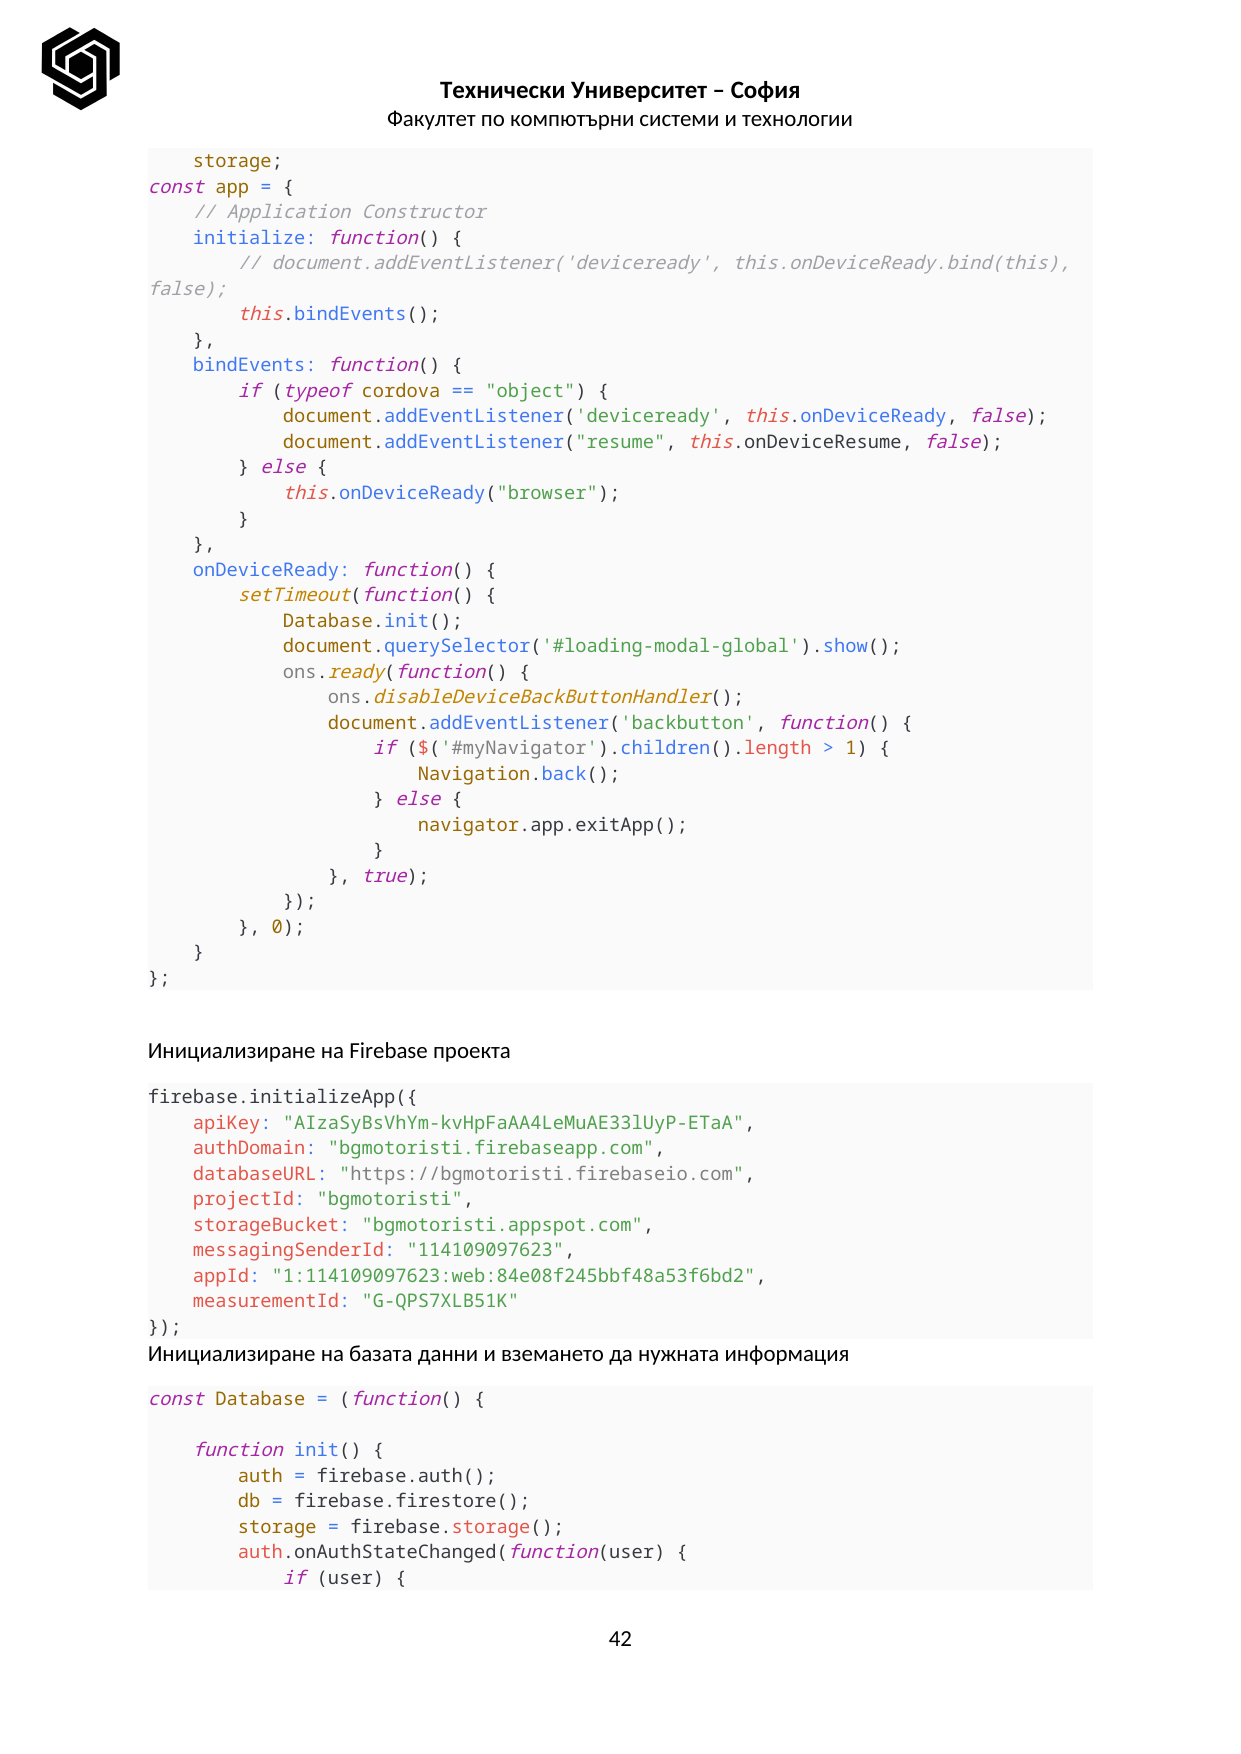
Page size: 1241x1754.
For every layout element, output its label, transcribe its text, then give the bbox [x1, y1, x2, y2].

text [148, 148, 1093, 990]
text firebase.initializeApp({ apiKey: "AIzaSyBsVhYm-kvHpFaAA4LeMuAE33lUyP-ETaA", authDomain: "bgmotoristi.firebaseapp.com", databaseURL: "https://bgmotoristi.firebaseio.com", projectId: "bgmotoristi", storageBucket: "bgmotoristi.appspot.com", messagingSenderId: "114109097623", appId: "1:114109097623:web:84e08f245bbf48a53f6bd2", measurementId: "G-QPS7XLB51K" }); [148, 1083, 1093, 1339]
text Инициализиране на Firebase проекта [148, 1037, 1093, 1065]
text Инициализиране на базата данни и вземането да нужната информация [148, 1339, 1093, 1367]
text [148, 1386, 1093, 1590]
picture [38, 24, 123, 113]
